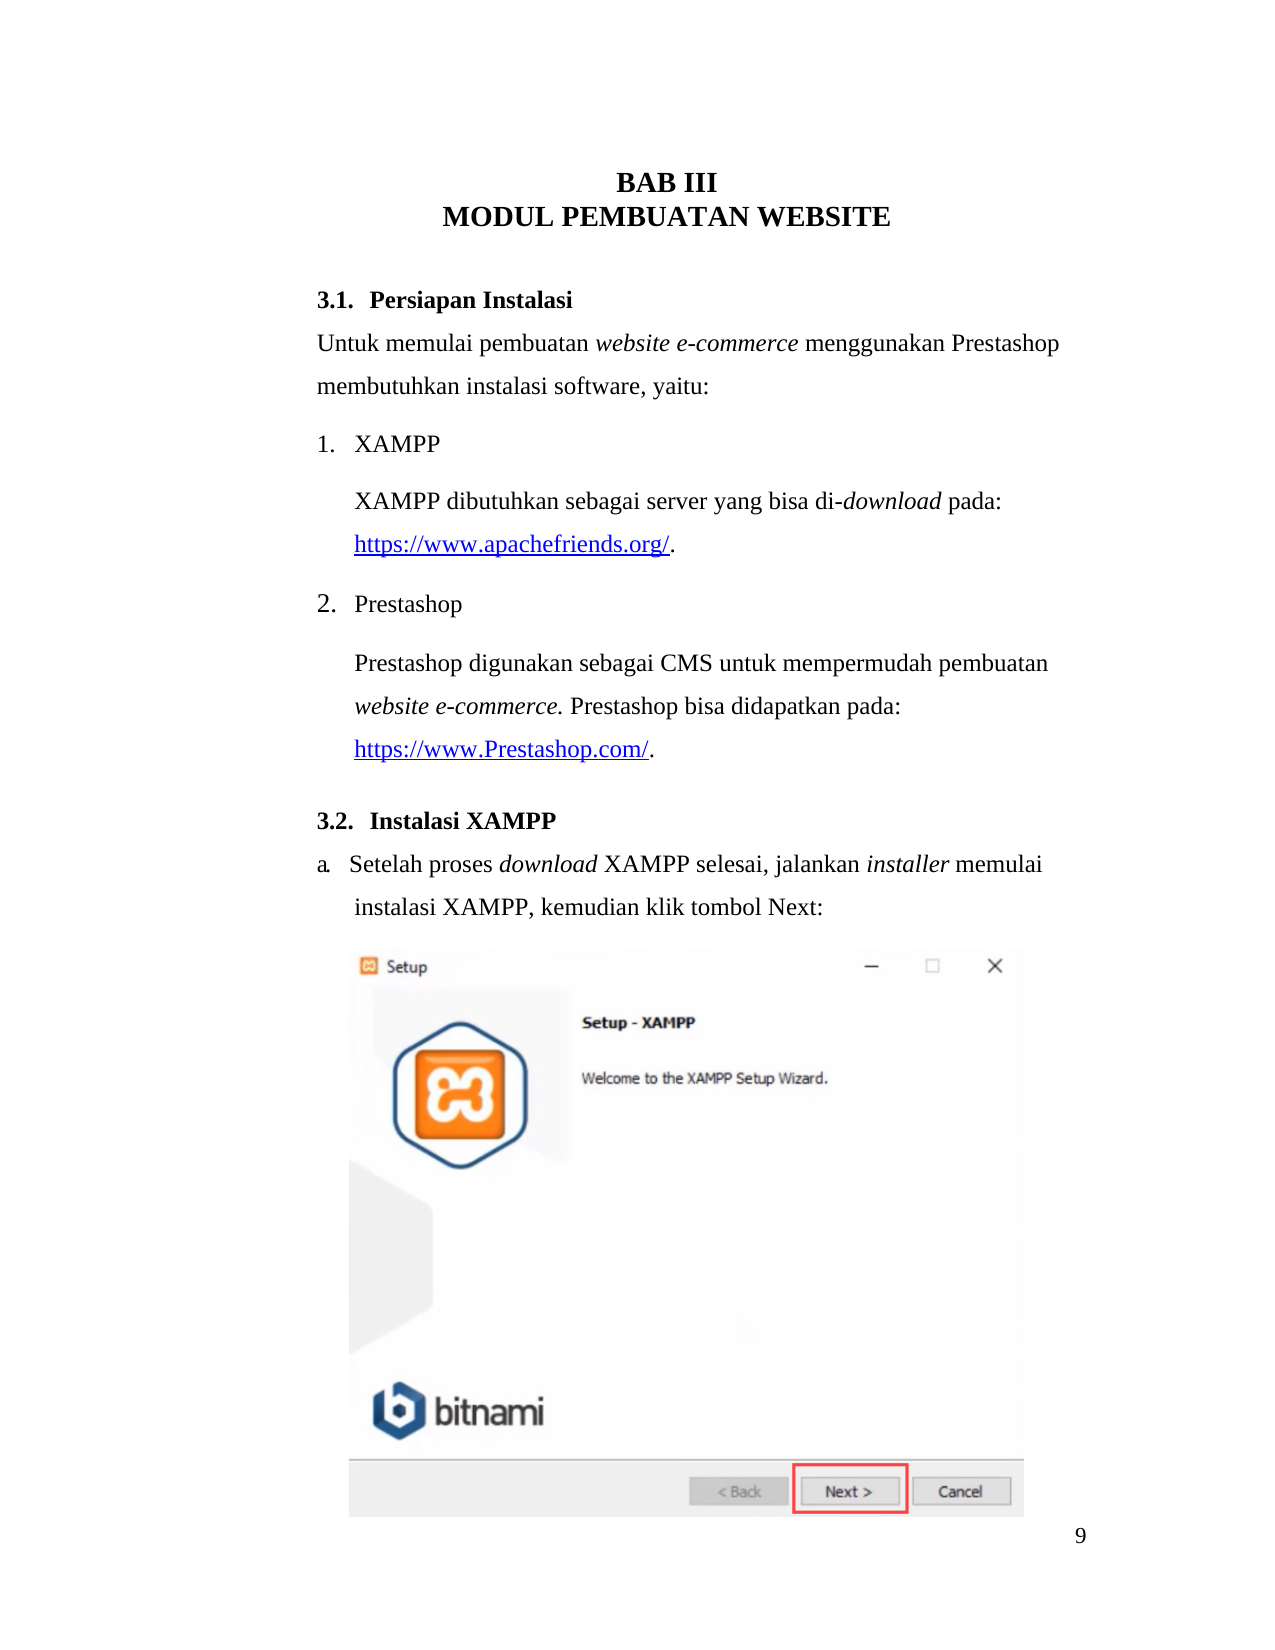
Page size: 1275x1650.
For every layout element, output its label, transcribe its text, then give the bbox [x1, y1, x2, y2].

text XAMPP dibutuhkan sebagai server yang bisa di-download pada: https://www.apachefriends.org/. [354, 486, 1104, 558]
text Untuk memulai pembuatan website e-commerce menggunakan Prestashop membutuhkan instalasi software, yaitu: [317, 328, 1104, 400]
text Prestashop digunakan sebagai CMS untuk mempermudah pembuatan website e-commerce. Prestashop bisa didapatkan pada: https://www.Prestashop.com/. [354, 648, 1104, 763]
list XAMPP [317, 429, 1104, 458]
list Setelah proses download XAMPP selesai, jalankan installer memulai instalasi XAMPP, kemudian klik tombol Next: [317, 849, 1097, 921]
subtitle BAB III MODUL PEMBUATAN WEBSITE [277, 166, 1057, 233]
list Prestashop [317, 587, 1104, 618]
subtitle Instalasi XAMPP [317, 806, 1110, 834]
subtitle Persiapan Instalasi [317, 285, 1110, 314]
picture [348, 949, 1025, 1517]
